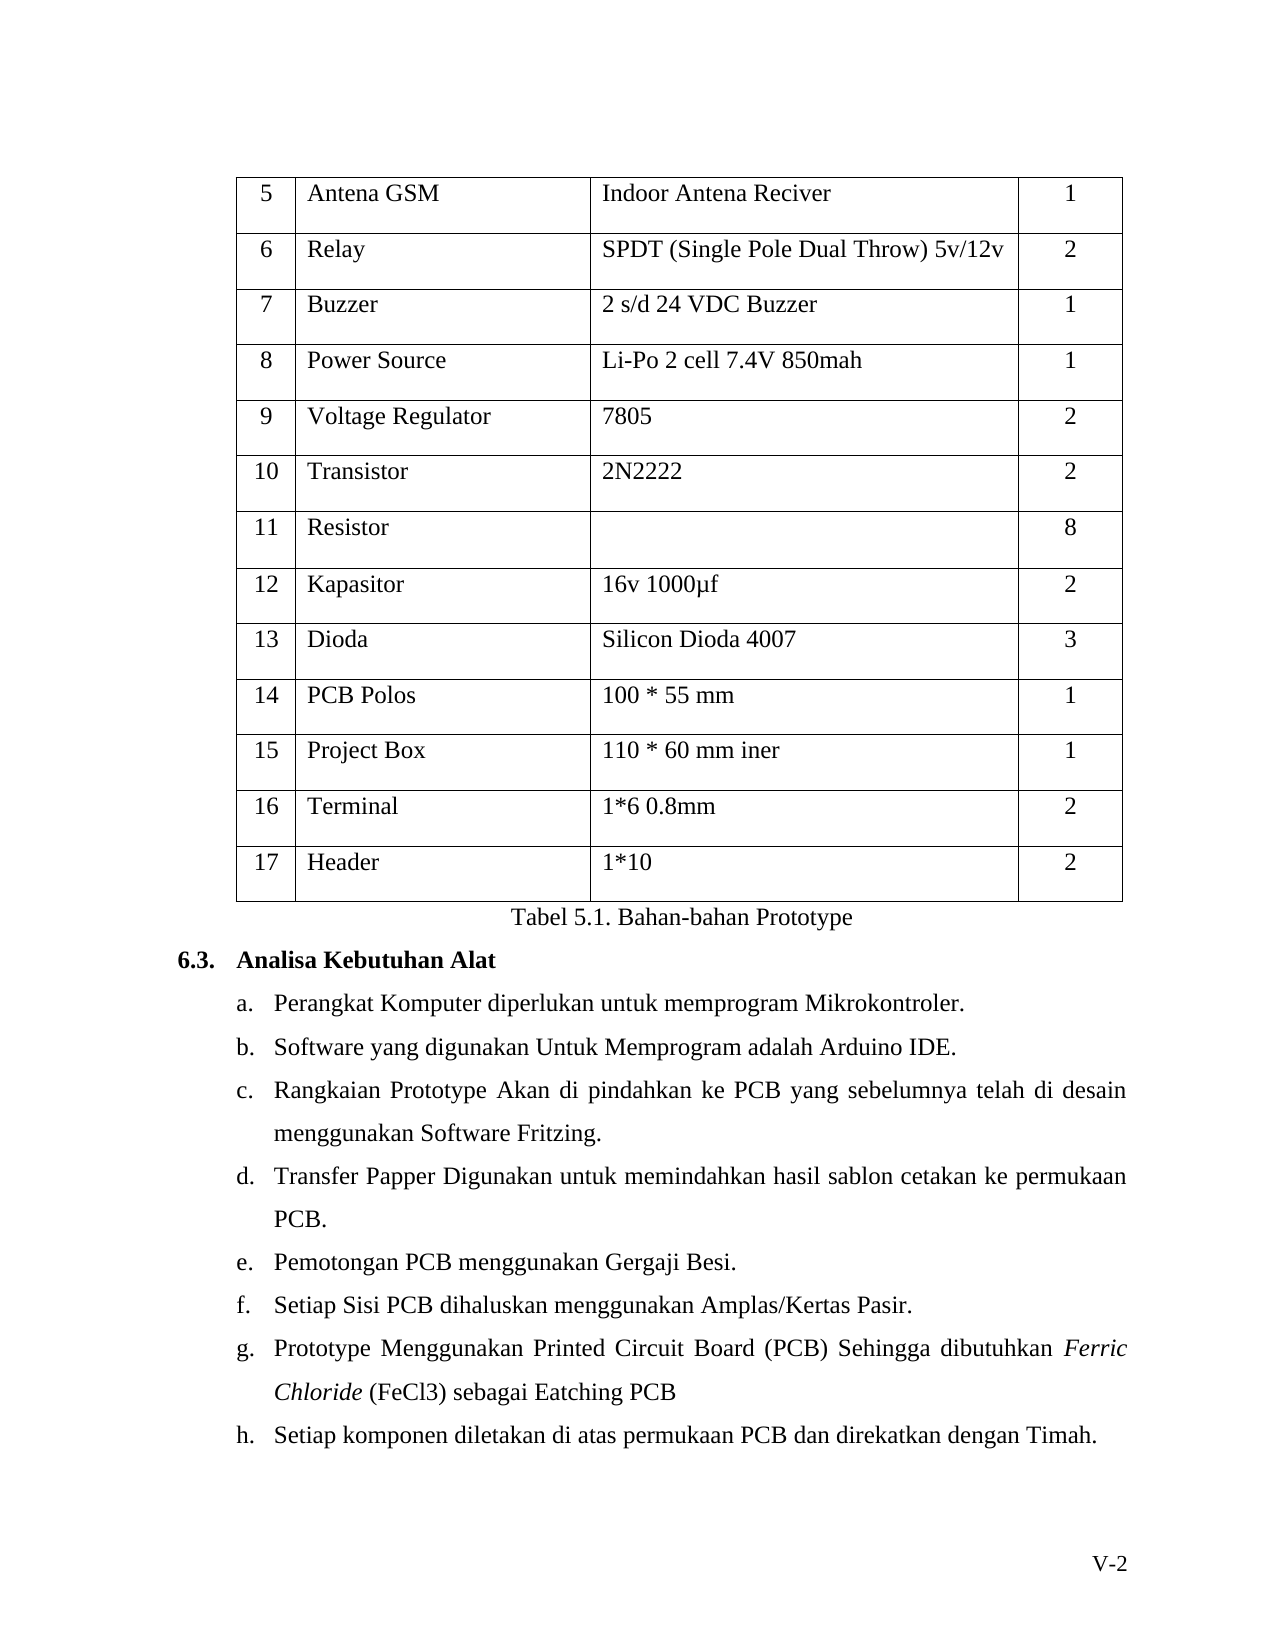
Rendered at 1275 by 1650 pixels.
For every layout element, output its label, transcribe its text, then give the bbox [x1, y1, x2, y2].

list Pemotongan PCB menggunakan Gergaji Besi. [236, 1247, 1127, 1276]
table_cell SPDT (Single Pole Dual Throw) 5v/12v [591, 234, 1018, 288]
table_cell 16v 1000µf [591, 569, 1018, 623]
table_cell 2 [1019, 234, 1122, 288]
table_cell 7 [237, 290, 295, 344]
table_cell 1 [1019, 290, 1122, 344]
table_cell 1 [1019, 178, 1122, 233]
table_cell Voltage Regulator [296, 401, 590, 455]
table_cell 8 [1019, 512, 1122, 567]
table_cell 2 [1019, 791, 1122, 846]
list Software yang digunakan Untuk Memprogram adalah Arduino IDE. [236, 1032, 1127, 1060]
table_cell 1*10 [591, 847, 1018, 901]
table_cell 110 * 60 mm iner [591, 735, 1018, 790]
table_cell 10 [237, 456, 295, 511]
table_cell Transistor [296, 456, 590, 511]
table_cell 2 [1019, 401, 1122, 455]
table_cell Project Box [296, 735, 590, 790]
table_cell 13 [237, 624, 295, 679]
table_cell Header [296, 847, 590, 901]
table_cell 15 [237, 735, 295, 790]
table_cell 16 [237, 791, 295, 846]
table_cell 1*6 0.8mm [591, 791, 1018, 846]
table_cell 5 [237, 178, 295, 233]
table_cell 1 [1019, 345, 1122, 400]
list Rangkaian Prototype Akan di pindahkan ke PCB yang sebelumnya telah di desain menggunakan Software Fritzing. [236, 1075, 1127, 1147]
table_cell Indoor Antena Reciver [591, 178, 1018, 233]
table_cell 1 [1019, 680, 1122, 734]
list Perangkat Komputer diperlukan untuk memprogram Mikrokontroler. [236, 988, 1127, 1017]
table_cell 2 [1019, 847, 1122, 901]
table_cell [591, 512, 1018, 567]
table_cell 6 [237, 234, 295, 288]
list Setiap komponen diletakan di atas permukaan PCB dan direkatkan dengan Timah. [236, 1420, 1127, 1448]
table_cell 2 [1019, 456, 1122, 511]
list Transfer Papper Digunakan untuk memindahkan hasil sablon cetakan ke permukaan PCB. [236, 1161, 1127, 1233]
table_cell Terminal [296, 791, 590, 846]
table_cell 2 s/d 24 VDC Buzzer [591, 290, 1018, 344]
table_cell 14 [237, 680, 295, 734]
table_cell Dioda [296, 624, 590, 679]
table_cell Li-Po 2 cell 7.4V 850mah [591, 345, 1018, 400]
table_cell Buzzer [296, 290, 590, 344]
list Tabel 5.1. Bahan-bahan Prototype [236, 902, 1127, 931]
table_cell Resistor [296, 512, 590, 567]
list Setiap Sisi PCB dihaluskan menggunakan Amplas/Kertas Pasir. [236, 1290, 1127, 1319]
table_cell Silicon Dioda 4007 [591, 624, 1018, 679]
table_cell 100 * 55 mm [591, 680, 1018, 734]
table_cell Relay [296, 234, 590, 288]
table_cell 17 [237, 847, 295, 901]
table_cell 9 [237, 401, 295, 455]
table_cell 1 [1019, 735, 1122, 790]
table_cell 2 [1019, 569, 1122, 623]
table_cell 3 [1019, 624, 1122, 679]
list Prototype Menggunakan Printed Circuit Board (PCB) Sehingga dibutuhkan Ferric Chloride (FeCl3) sebagai Eatching PCB [236, 1333, 1127, 1405]
table_cell 2N2222 [591, 456, 1018, 511]
table_cell 11 [237, 512, 295, 567]
table_cell PCB Polos [296, 680, 590, 734]
table_cell Kapasitor [296, 569, 590, 623]
table_cell 8 [237, 345, 295, 400]
table_cell Antena GSM [296, 178, 590, 233]
table_cell 12 [237, 569, 295, 623]
table_cell 7805 [591, 401, 1018, 455]
table_cell Power Source [296, 345, 590, 400]
list Analisa Kebutuhan Alat [177, 945, 1127, 974]
